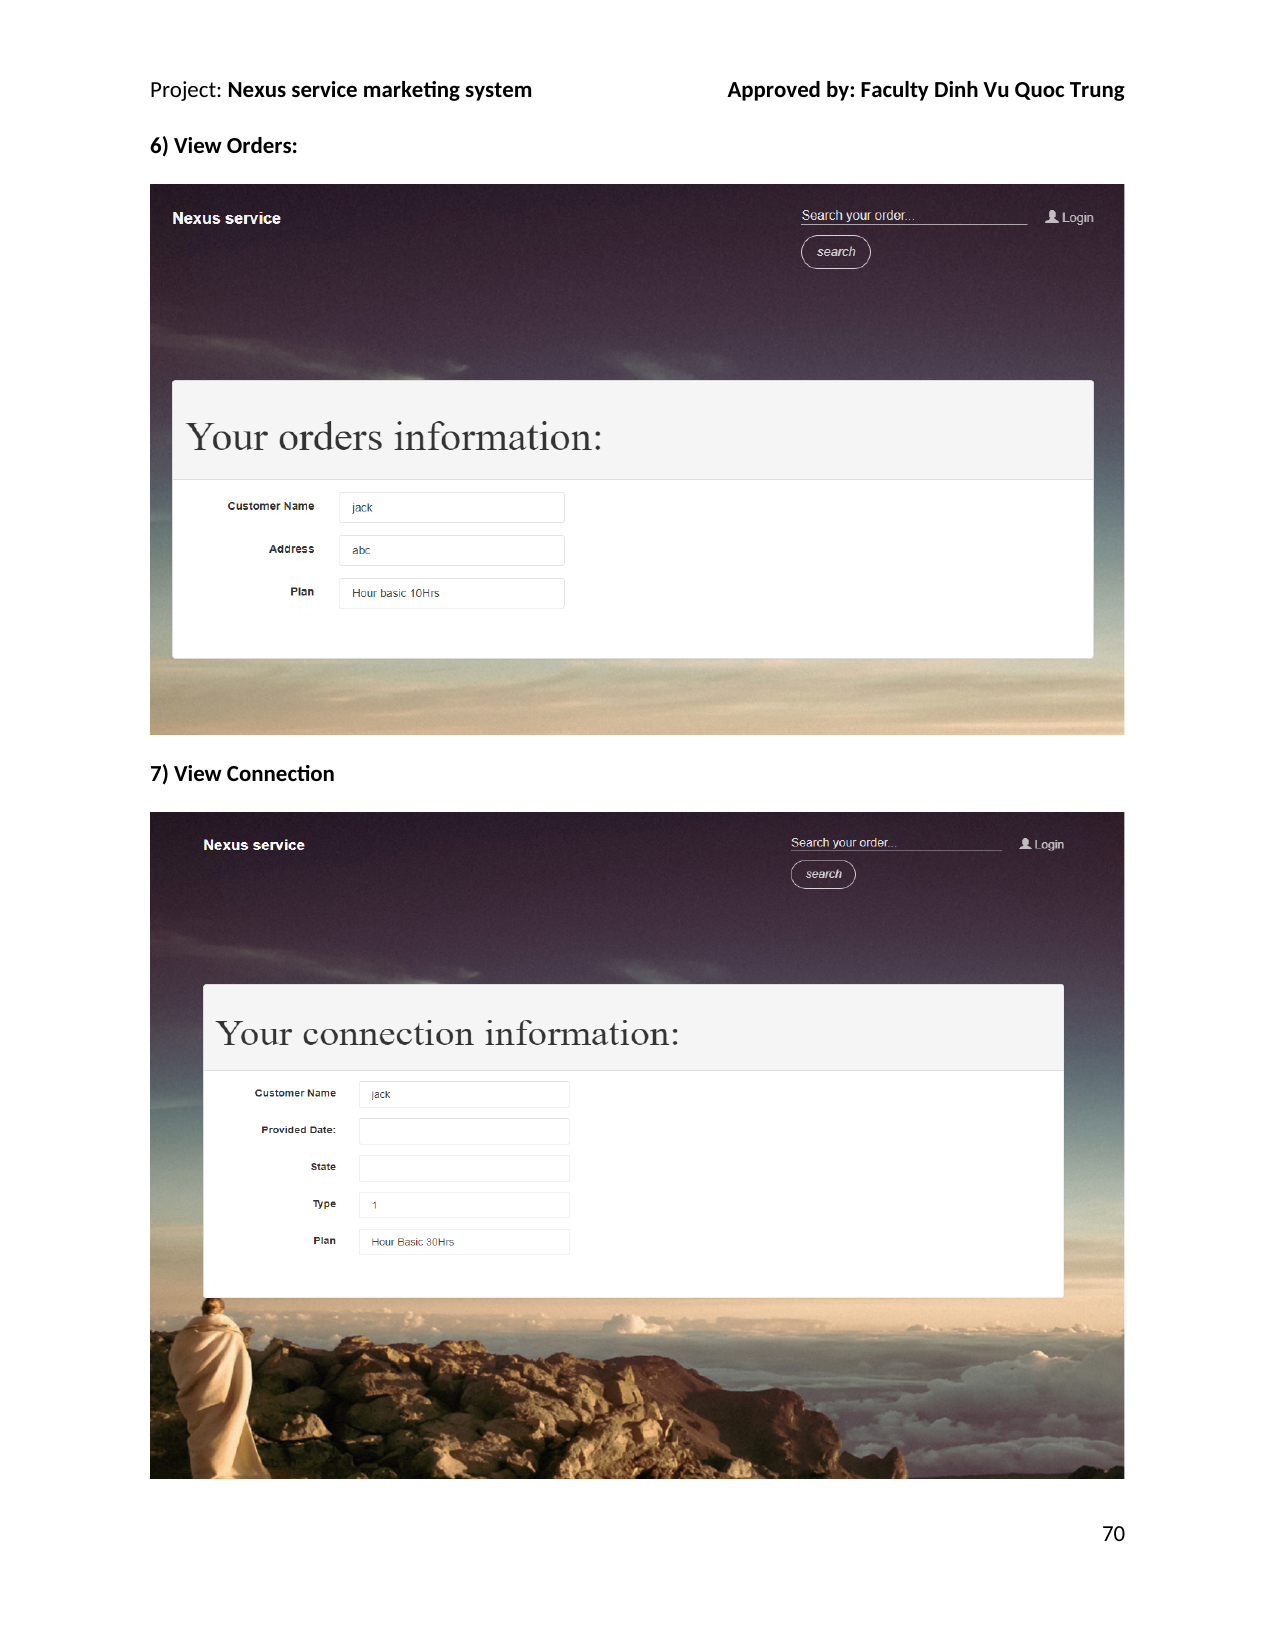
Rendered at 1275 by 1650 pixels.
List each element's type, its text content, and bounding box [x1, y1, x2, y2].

picture [150, 184, 1125, 735]
text 7) View Connection [150, 759, 1125, 787]
text 6) View Orders: [150, 131, 1125, 159]
picture [150, 812, 1125, 1479]
